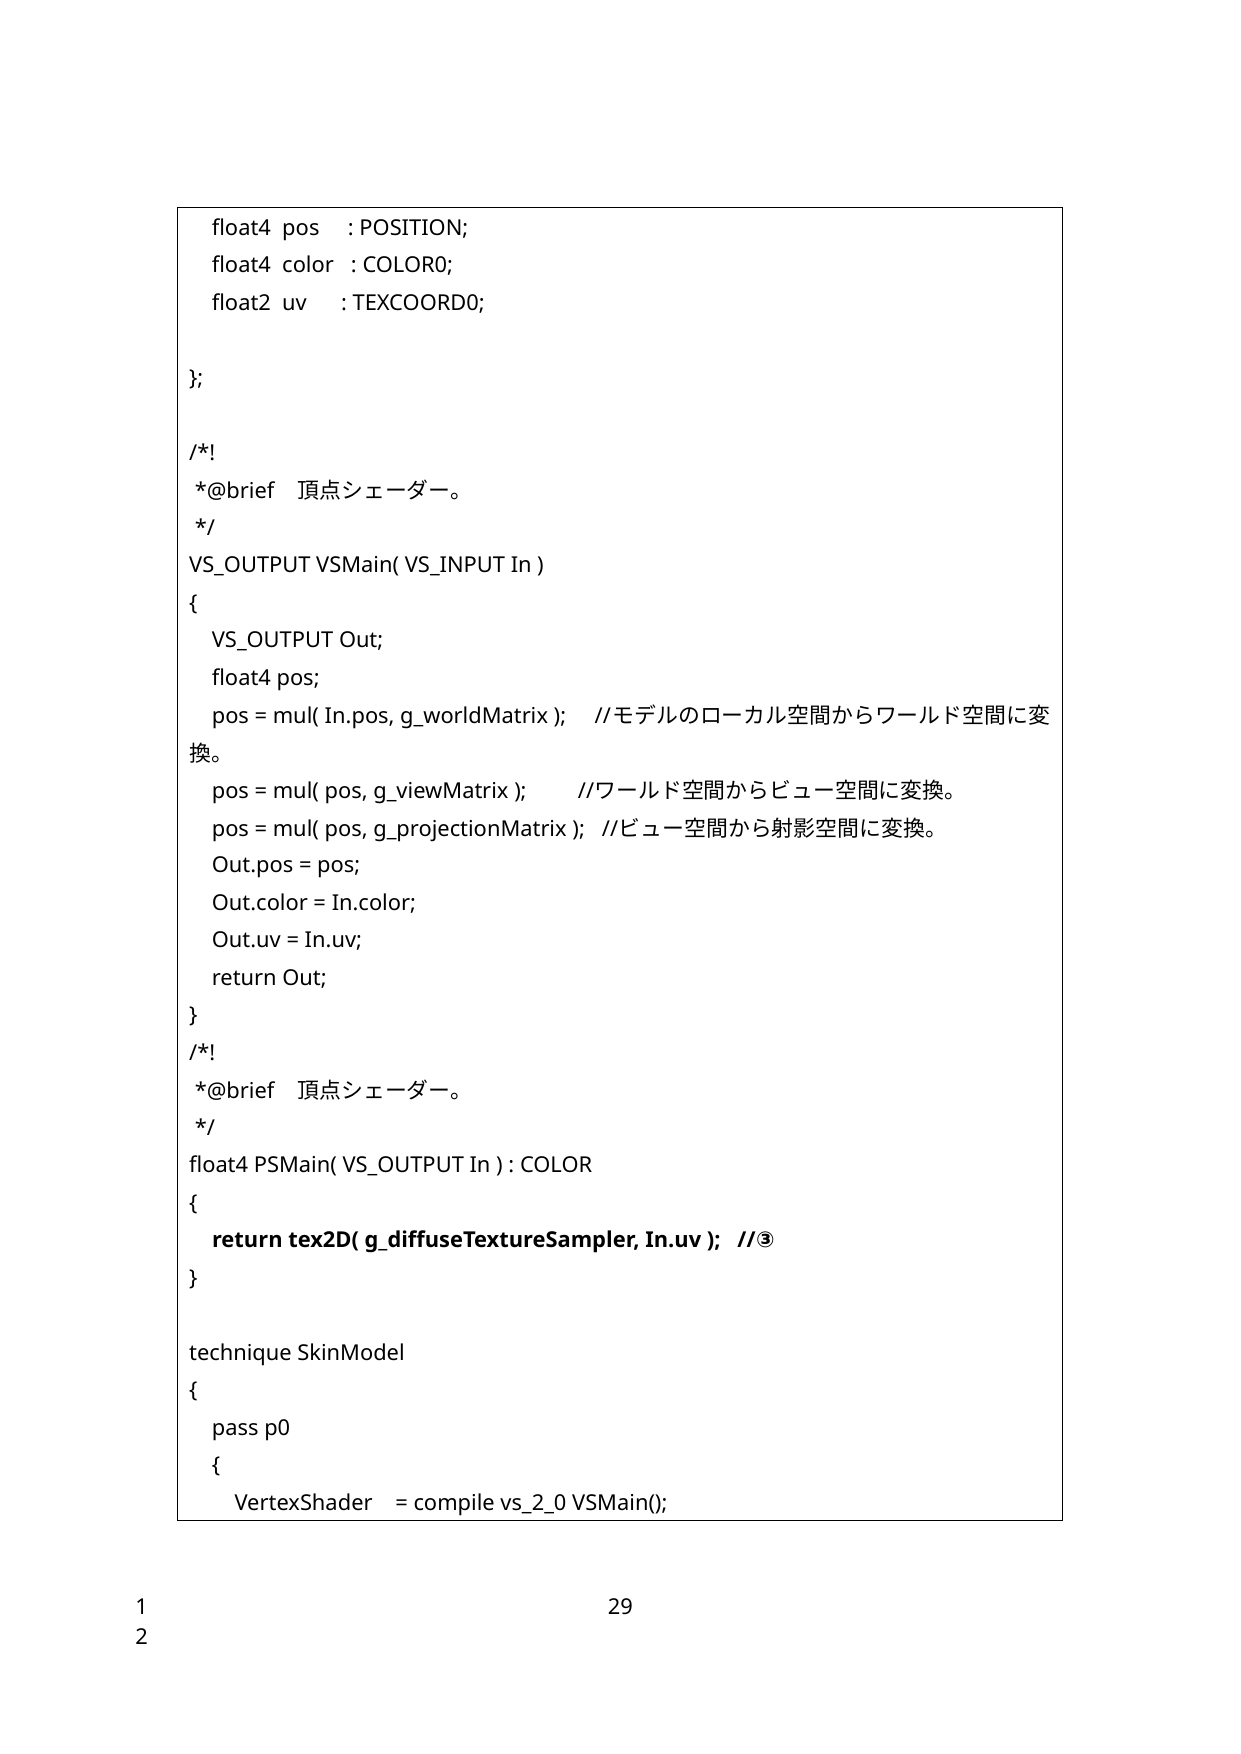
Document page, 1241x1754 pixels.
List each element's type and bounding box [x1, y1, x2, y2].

table_header [178, 208, 1062, 1520]
